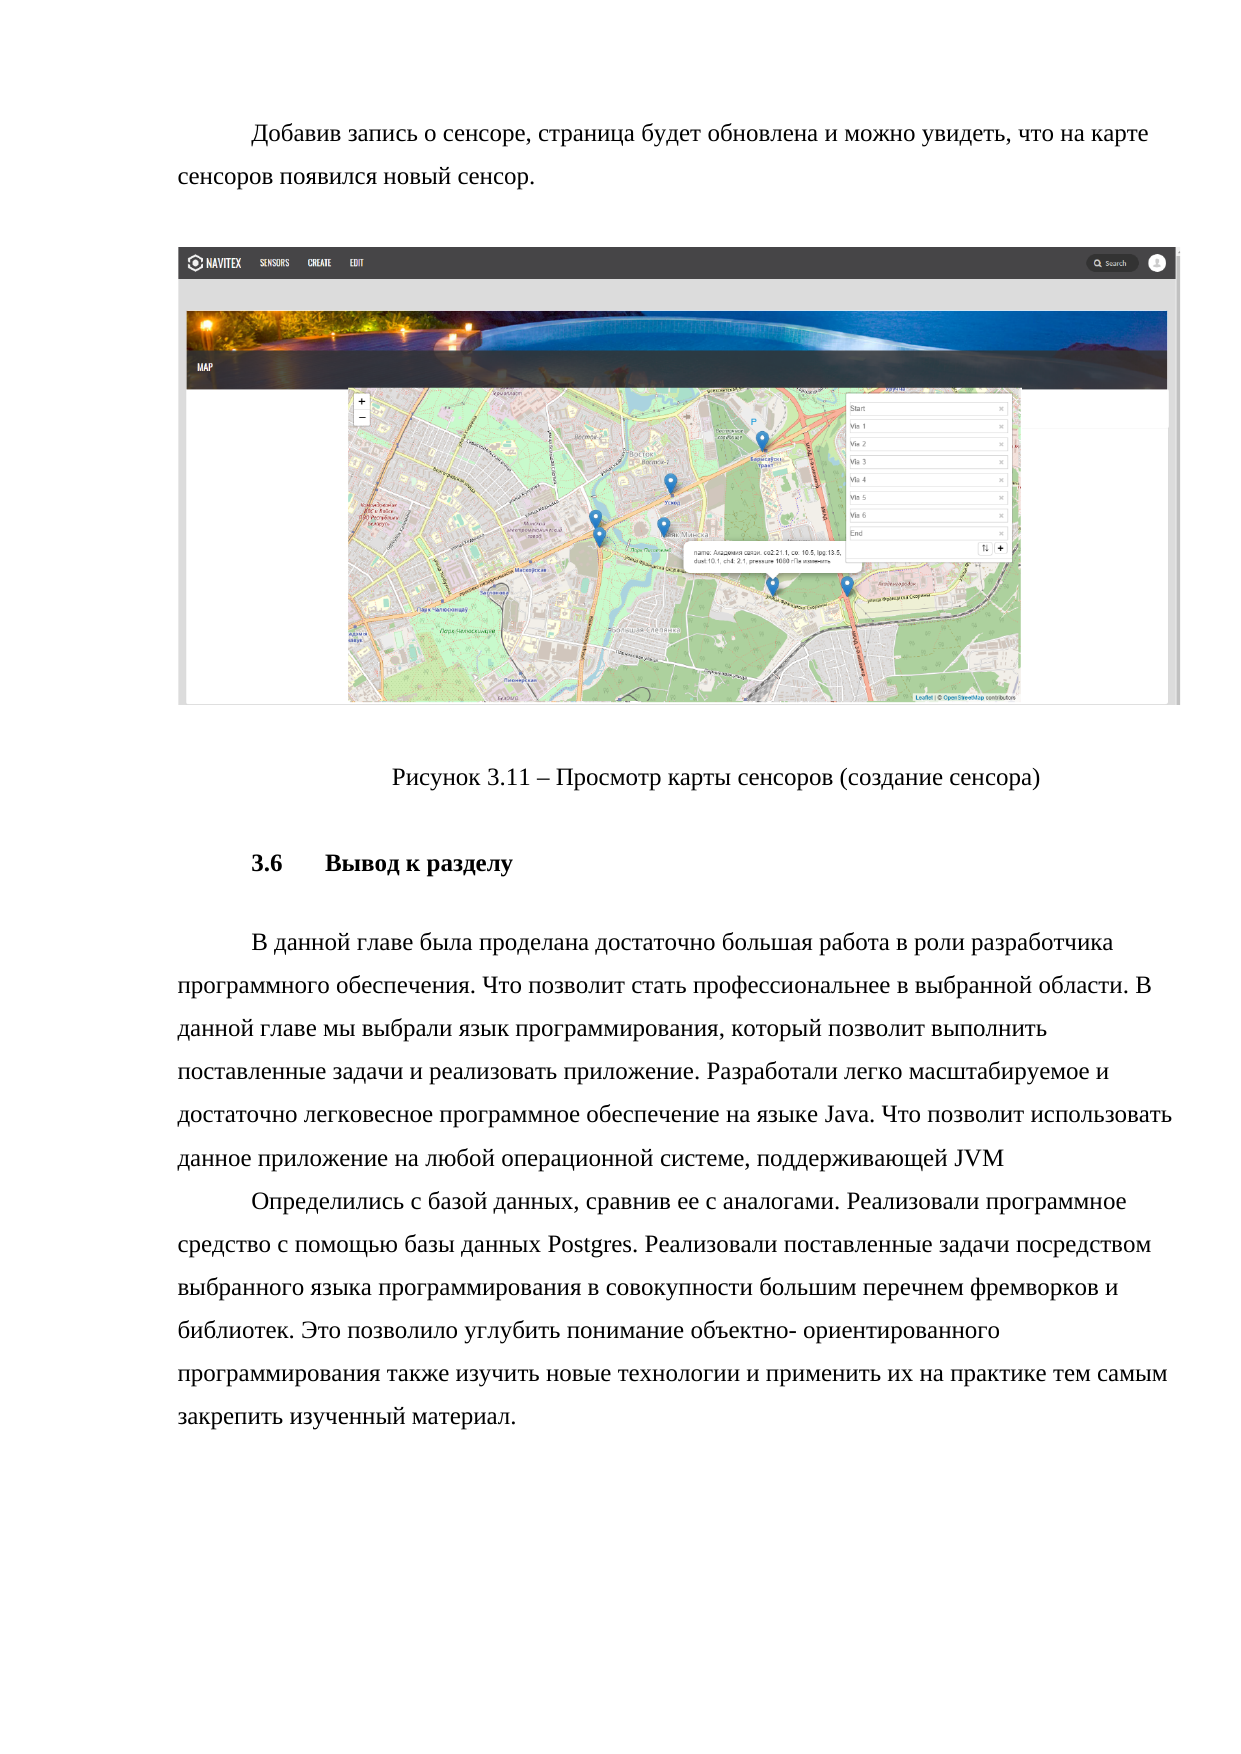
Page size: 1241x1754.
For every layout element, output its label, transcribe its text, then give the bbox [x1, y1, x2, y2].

text Добавив запись о сенсоре, страница будет обновлена и можно увидеть, что на карте сенсоров появился новый сенсор. [177, 118, 1181, 190]
picture [178, 247, 1181, 705]
list Вывод к разделу [251, 848, 1181, 877]
text Определились с базой данных, сравнив ее с аналогами. Реализовали программное средство с помощью базы данных Postgres. Реализовали поставленные задачи посредством выбранного языка программирования в совокупности большим перечнем фремворков и библиотек. Это позволило углубить понимание объектно- ориентированного программирования также изучить новые технологии и применить их на практике тем самым закрепить изученный материал. [177, 1186, 1181, 1430]
text Рисунок 3.11 – Просмотр карты сенсоров (создание сенсора) [177, 762, 1181, 791]
text В данной главе была проделана достаточно большая работа в роли разработчика программного обеспечения. Что позволит стать профессиональнее в выбранной области. В данной главе мы выбрали язык программирования, который позволит выполнить поставленные задачи и реализовать приложение. Разработали легко масштабируемое и достаточно легковесное программное обеспечение на языке Java. Что позволит использовать данное приложение на любой операционной системе, поддерживающей JVM [177, 927, 1181, 1171]
